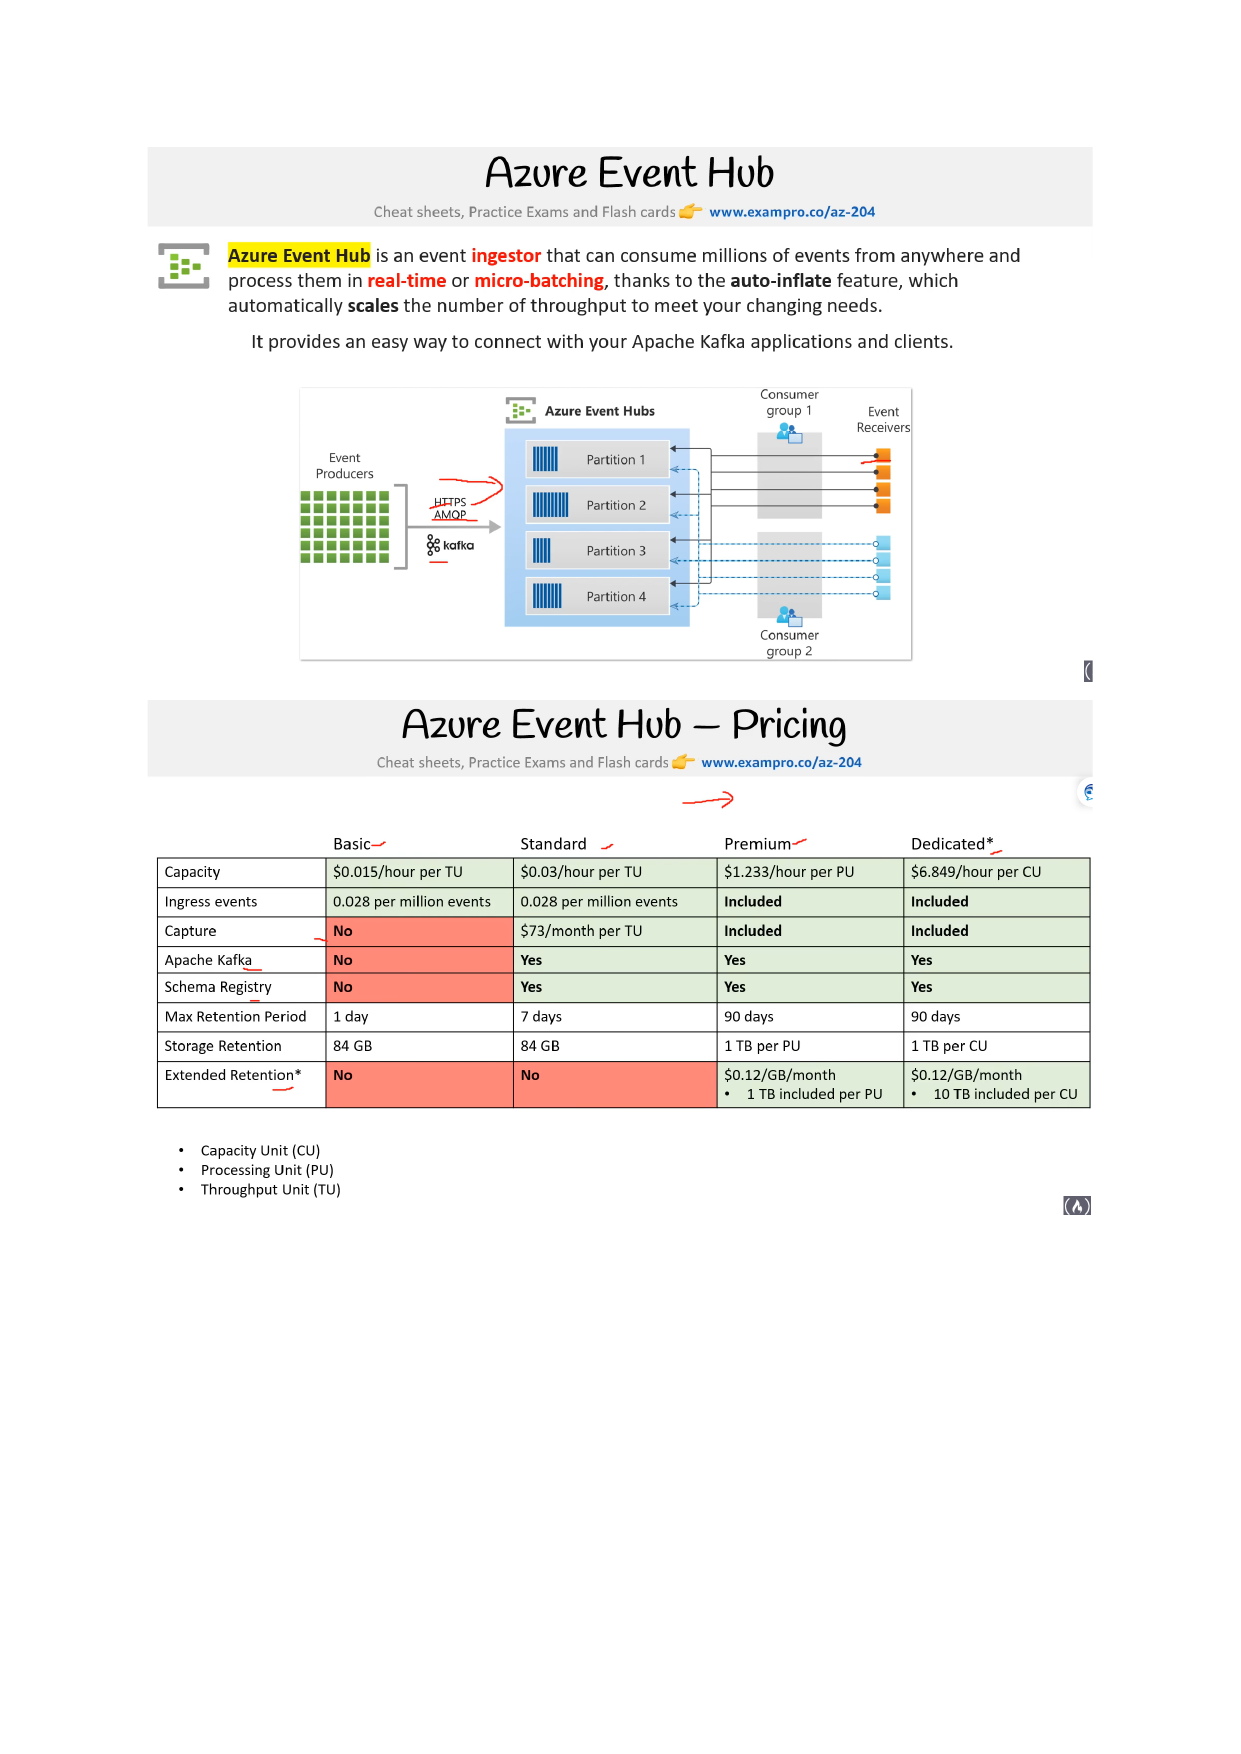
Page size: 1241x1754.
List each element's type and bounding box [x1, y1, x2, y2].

picture [147, 700, 1093, 1215]
picture [147, 147, 1093, 682]
